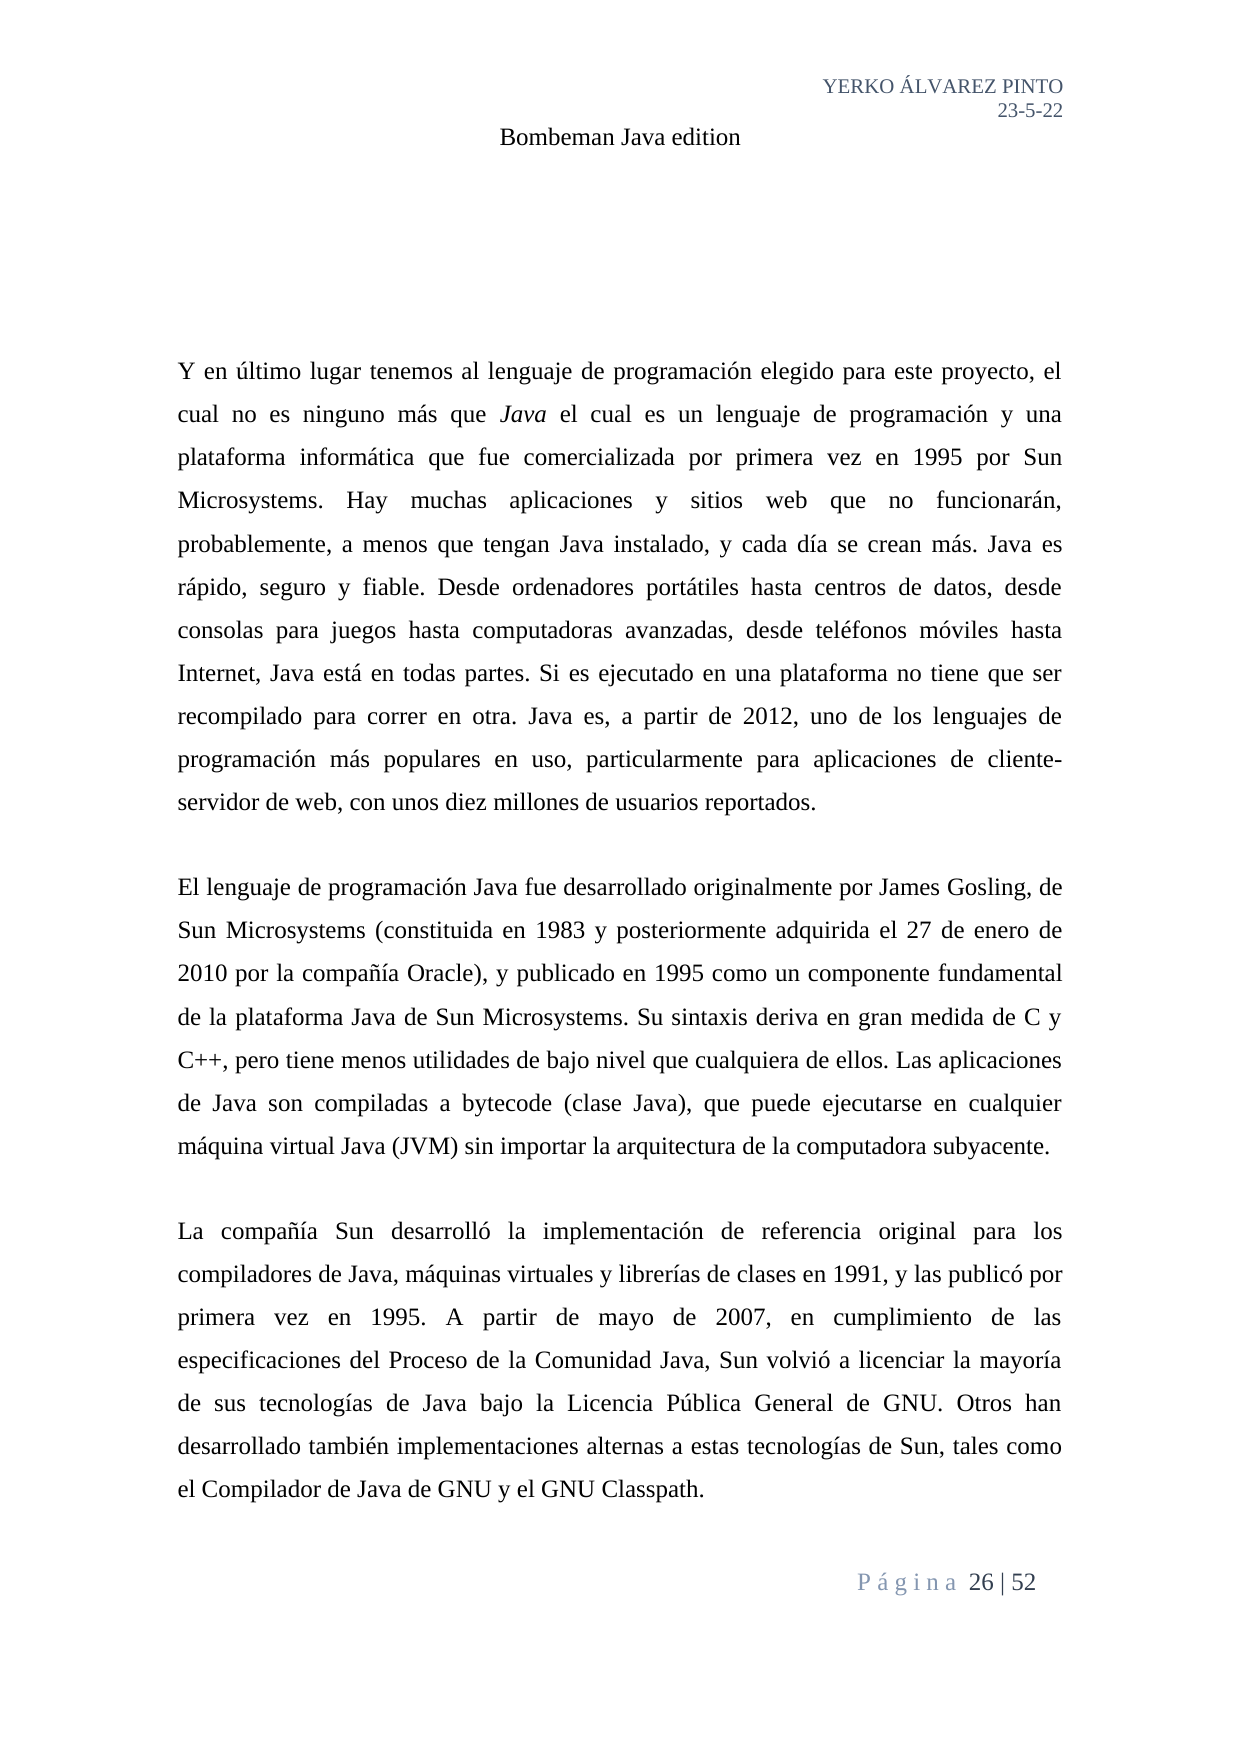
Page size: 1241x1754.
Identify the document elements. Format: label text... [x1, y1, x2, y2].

text La compañía Sun desarrolló la implementación de referencia original para los compiladores de Java, máquinas virtuales y librerías de clases en 1991, y las publicó por primera vez en 1995. A partir de mayo de 2007, en cumplimiento de las especificaciones del Proceso de la Comunidad Java, Sun volvió a licenciar la mayoría de sus tecnologías de Java bajo la Licencia Pública General de GNU. Otros han desarrollado también implementaciones alternas a estas tecnologías de Sun, tales como el Compilador de Java de GNU y el GNU Classpath. [177, 1216, 1063, 1503]
text Y en último lugar tenemos al lenguaje de programación elegido para este proyecto, el cual no es ninguno más que Java el cual es un lenguaje de programación y una plataforma informática que fue comercializada por primera vez en 1995 por Sun Microsystems. Hay muchas aplicaciones y sitios web que no funcionarán, probablemente, a menos que tengan Java instalado, y cada día se crean más. Java es rápido, seguro y fiable. Desde ordenadores portátiles hasta centros de datos, desde consolas para juegos hasta computadoras avanzadas, desde teléfonos móviles hasta Internet, Java está en todas partes. Si es ejecutado en una plataforma no tiene que ser recompilado para correr en otra. Java es, a partir de 2012, uno de los lenguajes de programación más populares en uso, particularmente para aplicaciones de cliente-servidor de web, con unos diez millones de usuarios reportados. [177, 356, 1063, 816]
text El lenguaje de programación Java fue desarrollado originalmente por James Gosling, de Sun Microsystems (constituida en 1983 y posteriormente adquirida el 27 de enero de 2010 por la compañía Oracle),​ y publicado en 1995 como un componente fundamental de la plataforma Java de Sun Microsystems. Su sintaxis deriva en gran medida de C y C++, pero tiene menos utilidades de bajo nivel que cualquiera de ellos. Las aplicaciones de Java son compiladas a bytecode (clase Java), que puede ejecutarse en cualquier máquina virtual Java (JVM) sin importar la arquitectura de la computadora subyacente. [177, 872, 1063, 1160]
